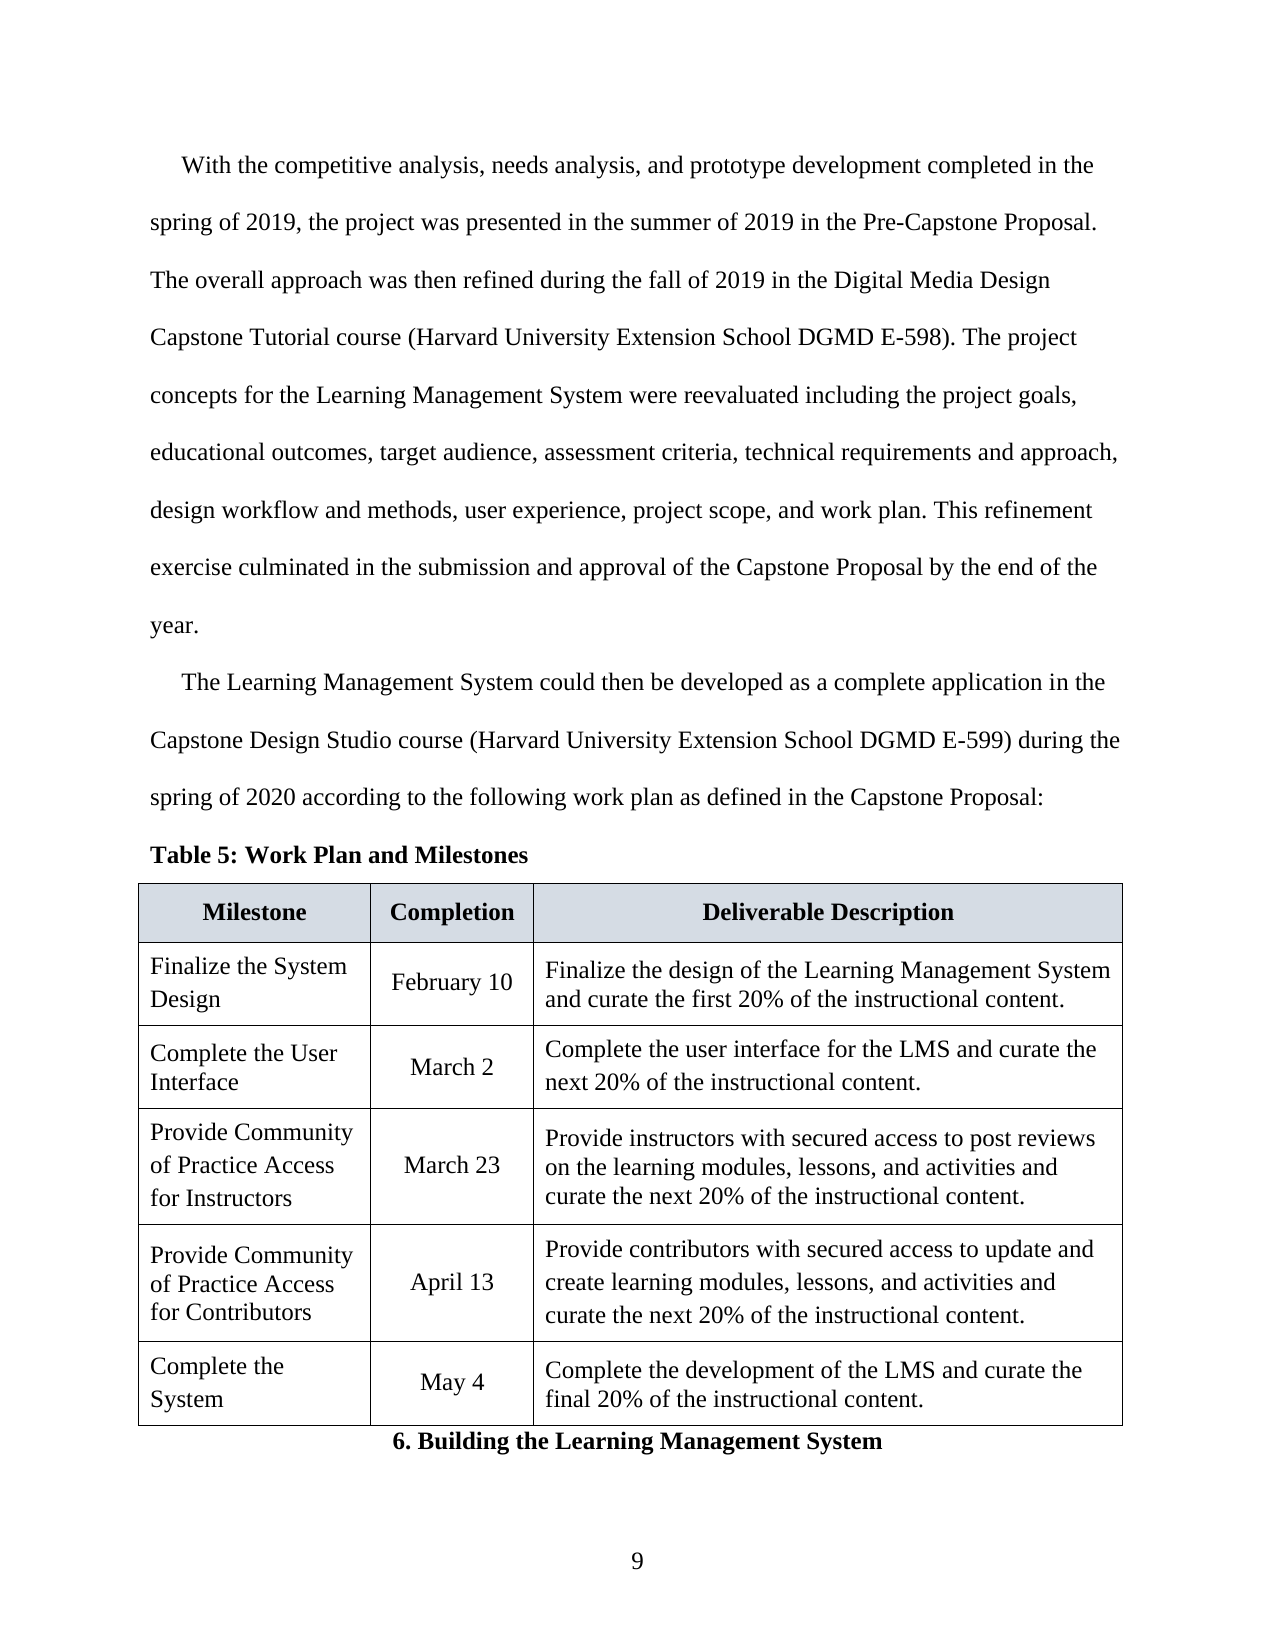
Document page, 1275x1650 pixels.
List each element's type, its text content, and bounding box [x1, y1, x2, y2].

table_cell Complete the user interface for the LMS and curate the next 20% of the instructional content. [534, 1026, 1122, 1108]
table_cell Finalize the System Design [139, 943, 370, 1024]
table_cell Finalize the design of the Learning Management System and curate the first 20% of the instructional content. [534, 943, 1122, 1024]
table_cell Provide contributors with secured access to update and create learning modules, lessons, and activities and curate the next 20% of the instructional content. [534, 1225, 1122, 1341]
table_cell Provide instructors with secured access to post reviews on the learning modules, lessons, and activities and curate the next 20% of the instructional content. [534, 1109, 1122, 1224]
table_cell March 2 [371, 1026, 533, 1108]
table_cell March 23 [371, 1109, 533, 1224]
table_cell February 10 [371, 943, 533, 1024]
text The Learning Management System could then be developed as a complete application in the Capstone Design Studio course (Harvard University Extension School DGMD E-599) during the spring of 2020 according to the following work plan as defined in the Capstone Proposal: [150, 667, 1125, 811]
table_cell Complete the System [139, 1342, 370, 1425]
table_cell Provide Community of Practice Access for Instructors [139, 1109, 370, 1224]
text Table 5: Work Plan and Milestones [150, 840, 1125, 869]
text 6. Building the Learning Management System [150, 1426, 1125, 1455]
table_cell Provide Community of Practice Access for Contributors [139, 1225, 370, 1341]
table_header Milestone [139, 884, 370, 942]
table_cell May 4 [371, 1342, 533, 1425]
table_cell Complete the User Interface [139, 1026, 370, 1108]
table_header Completion [371, 884, 533, 942]
table_cell Complete the development of the LMS and curate the final 20% of the instructional content. [534, 1342, 1122, 1425]
table_header Deliverable Description [534, 884, 1122, 942]
table_cell April 13 [371, 1225, 533, 1341]
text With the competitive analysis, needs analysis, and prototype development completed in the spring of 2019, the project was presented in the summer of 2019 in the Pre-Capstone Proposal. The overall approach was then refined during the fall of 2019 in the Digital Media Design Capstone Tutorial course (Harvard University Extension School DGMD E-598). The project concepts for the Learning Management System were reevaluated including the project goals, educational outcomes, target audience, assessment criteria, technical requirements and approach, design workflow and methods, user experience, project scope, and work plan. This refinement exercise culminated in the submission and approval of the Capstone Proposal by the end of the year. [150, 150, 1125, 639]
